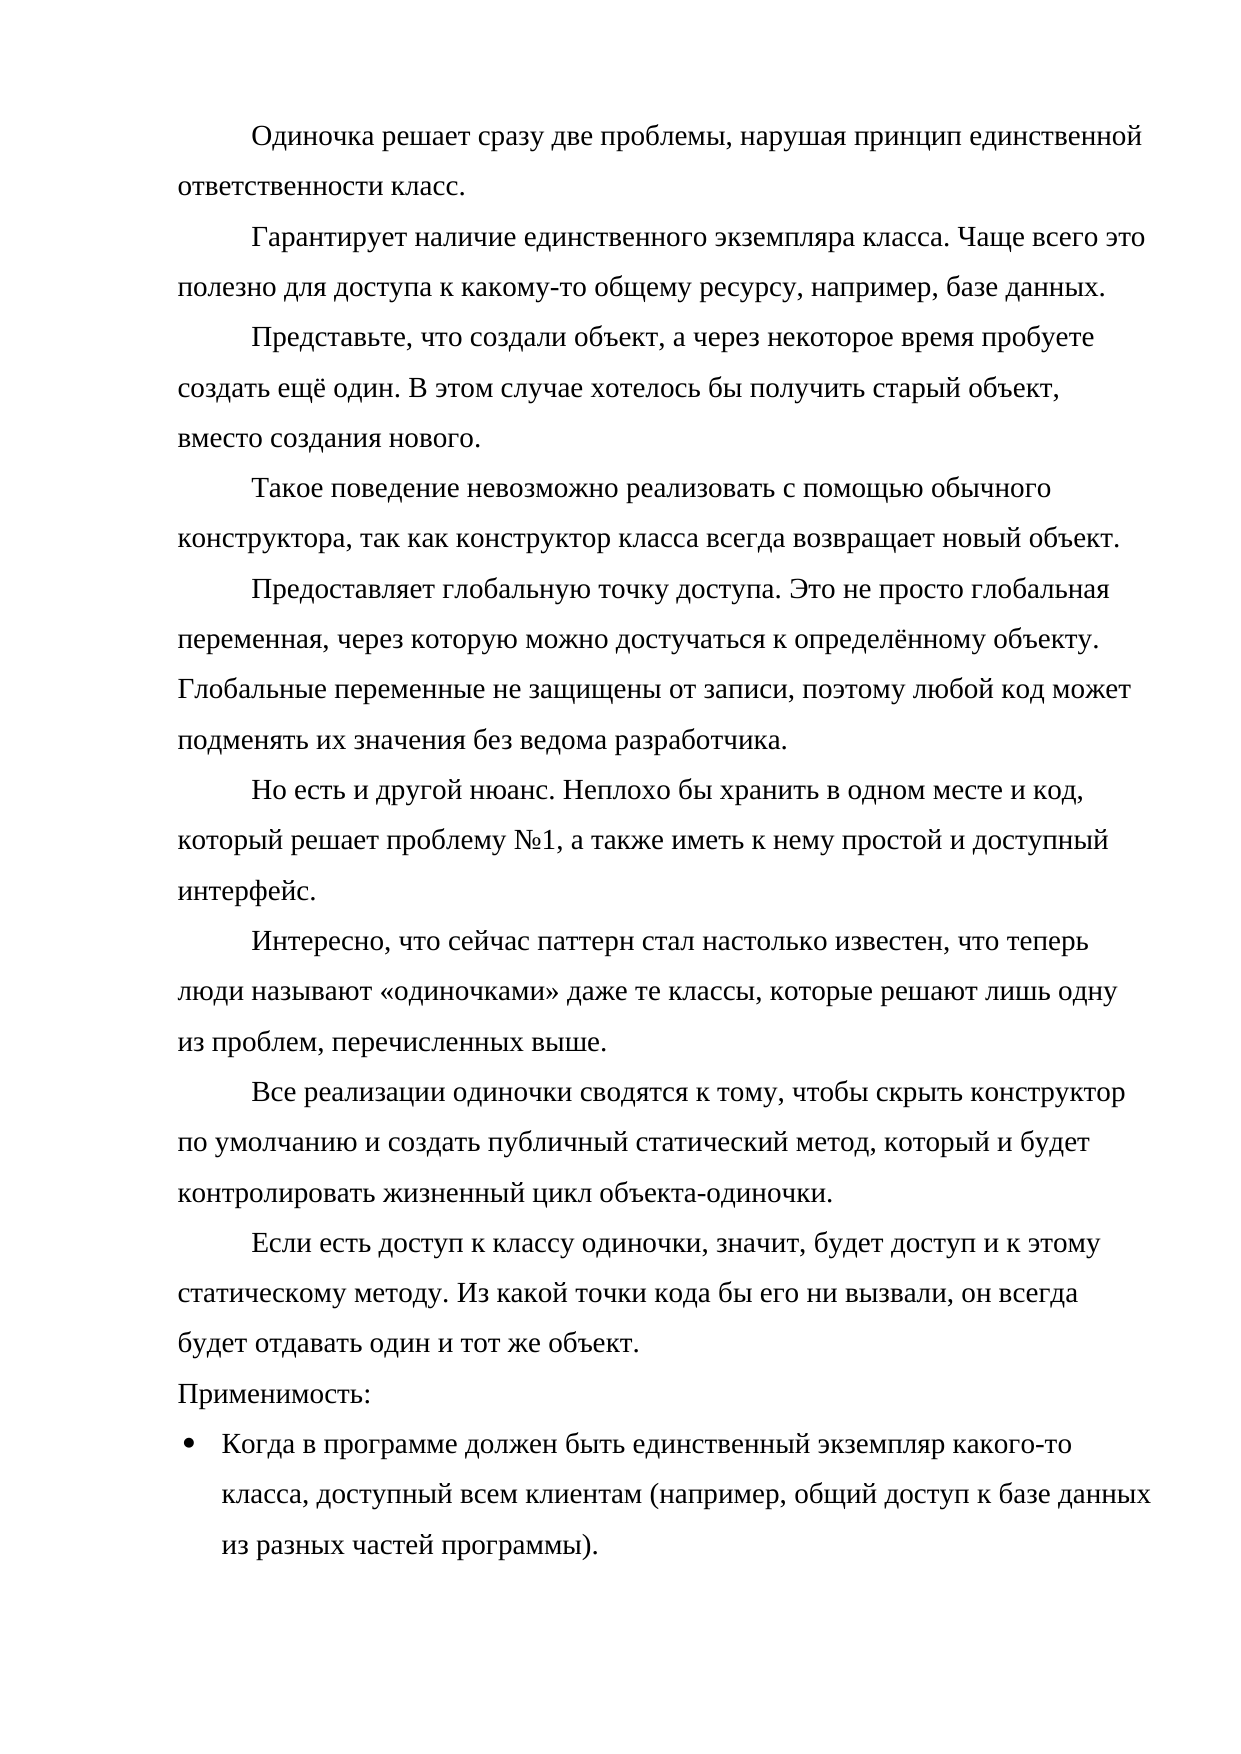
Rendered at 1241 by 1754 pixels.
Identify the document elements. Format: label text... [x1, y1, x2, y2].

text Все реализации одиночки сводятся к тому, чтобы скрыть конструктор по умолчанию и создать публичный статический метод, который и будет контролировать жизненный цикл объекта-одиночки. [177, 1074, 1152, 1208]
text Одиночка решает сразу две проблемы, нарушая принцип единственной ответственности класс. [177, 118, 1152, 202]
list Когда в программе должен быть единственный экземпляр какого-то класса, доступный всем клиентам (например, общий доступ к базе данных из разных частей программы). [184, 1426, 1152, 1561]
text Но есть и другой нюанс. Неплохо бы хранить в одном месте и код, который решает проблему №1, а также иметь к нему простой и доступный интерфейс. [177, 772, 1152, 906]
text Применимость: [177, 1376, 1152, 1409]
text Гарантирует наличие единственного экземпляра класса. Чаще всего это полезно для доступа к какому-то общему ресурсу, например, базе данных. [177, 219, 1152, 303]
text Если есть доступ к классу одиночки, значит, будет доступ и к этому статическому методу. Из какой точки кода бы его ни вызвали, он всегда будет отдавать один и тот же объект. [177, 1225, 1152, 1359]
text Предоставляет глобальную точку доступа. Это не просто глобальная переменная, через которую можно достучаться к определённому объекту. Глобальные переменные не защищены от записи, поэтому любой код может подменять их значения без ведома разработчика. [177, 571, 1152, 755]
text Интересно, что сейчас паттерн стал настолько известен, что теперь люди называют «одиночками» даже те классы, которые решают лишь одну из проблем, перечисленных выше. [177, 923, 1152, 1057]
text Представьте, что создали объект, а через некоторое время пробуете создать ещё один. В этом случае хотелось бы получить старый объект, вместо создания нового. [177, 319, 1152, 453]
text Такое поведение невозможно реализовать с помощью обычного конструктора, так как конструктор класса всегда возвращает новый объект. [177, 470, 1152, 554]
